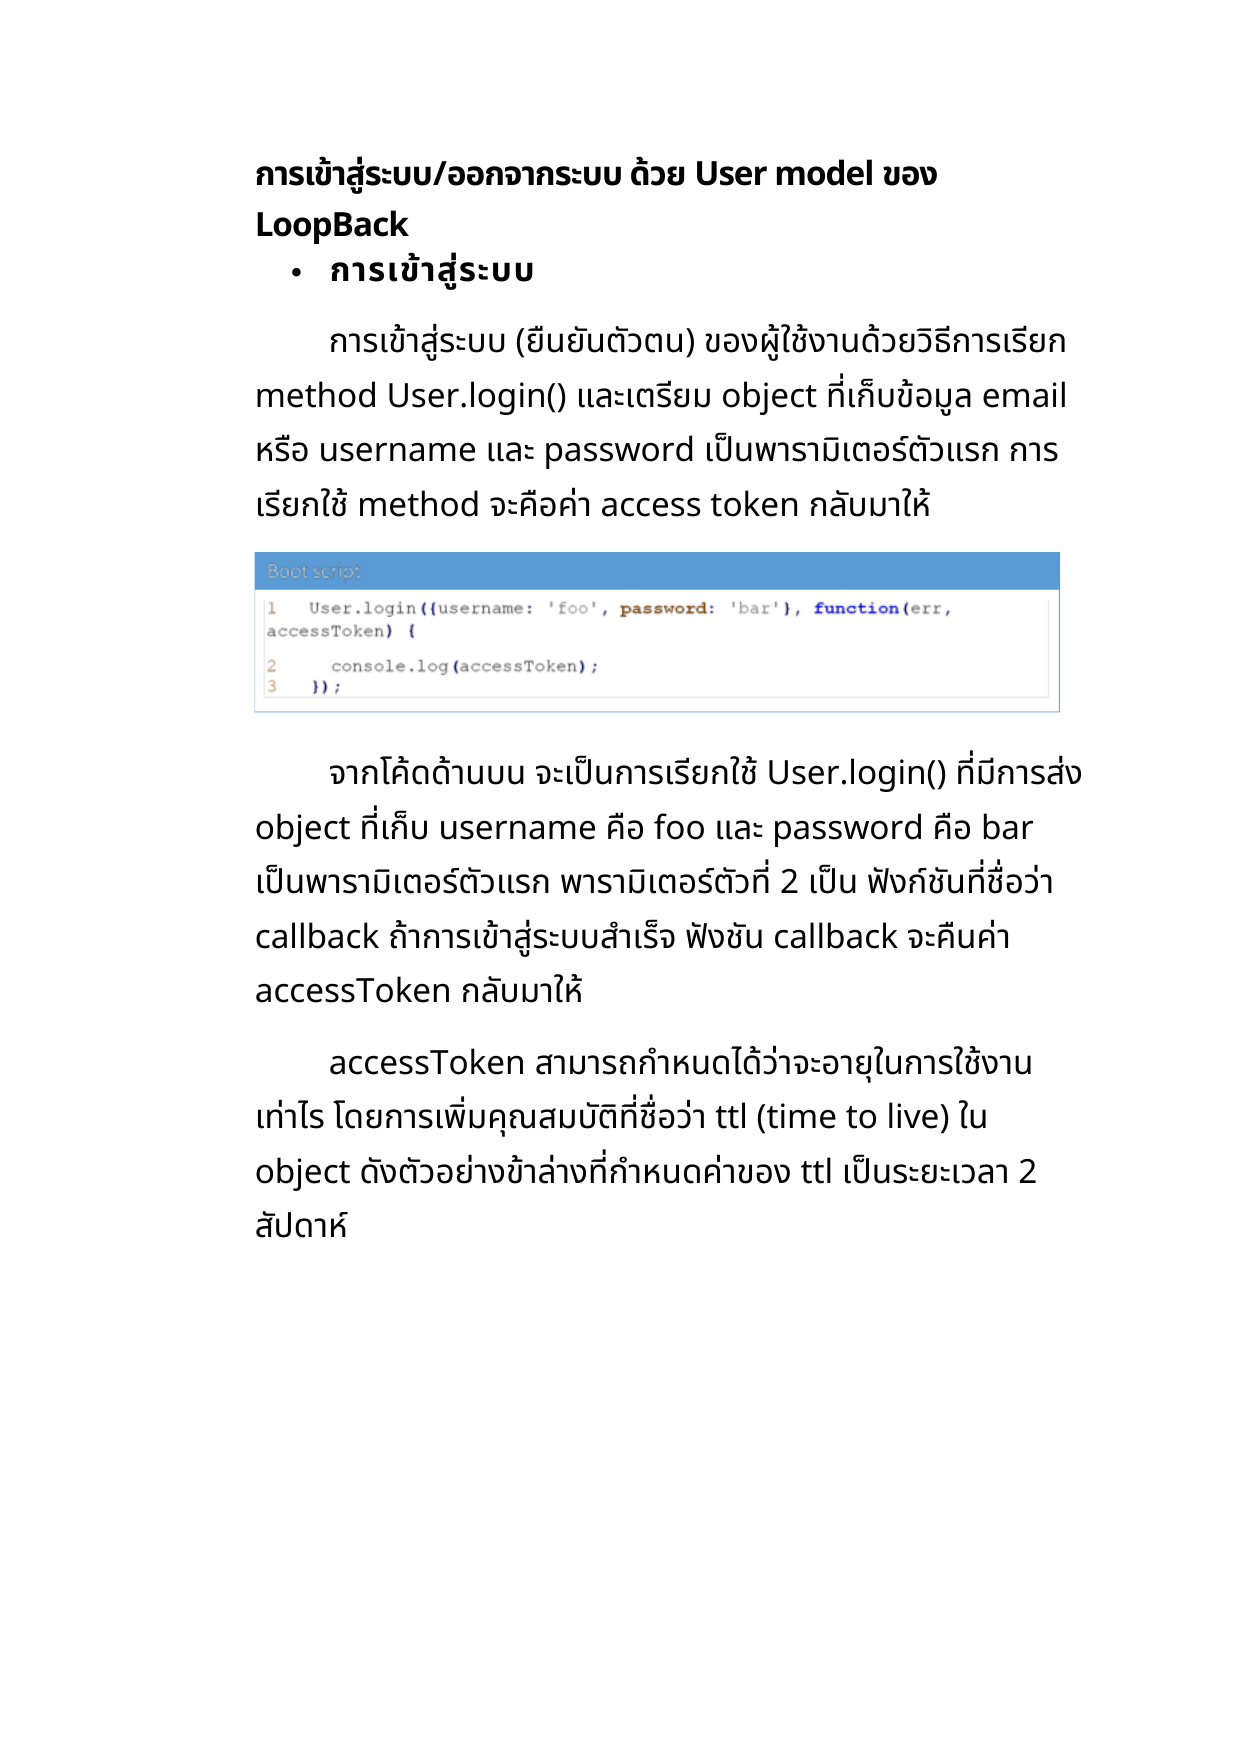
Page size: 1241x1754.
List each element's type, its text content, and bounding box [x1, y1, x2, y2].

text จากโค้ดด้านบน จะเป็นการเรียกใช้ User.login() ที่มีการส่ง object ที่เก็บ username คือ foo และ password คือ bar เป็นพารามิเตอร์ตัวแรก พารามิเตอร์ตัวที่ 2 เป็น ฟังก์ชันที่ชื่อว่า callback ถ้าการเข้าสู่ระบบสำเร็จ ฟังชัน callback จะคืนค่า accessToken กลับมาให้ [254, 749, 1090, 1018]
title การเข้าสู่ระบบ/ออกจากระบบ ด้วย User model ของ LoopBack [254, 150, 1090, 246]
text การเข้าสู่ระบบ (ยืนยันตัวตน) ของผู้ใช้งานด้วยวิธีการเรียก method User.login() และเตรียม object ที่เก็บข้อมูล email หรือ username และ password เป็นพารามิเตอร์ตัวแรก การเรียกใช้ method จะคือค่า access token กลับมาให้ [254, 317, 1090, 531]
text accessToken สามารถกำหนดได้ว่าจะอายุในการใช้งานเท่าไร โดยการเพิ่มคุณสมบัติที่ชื่อว่า ttl (time to live) ใน object ดังตัวอย่างข้าล่างที่กำหนดค่าของ ttl เป็นระยะเวลา 2 สัปดาห์ [254, 1038, 1090, 1253]
subtitle การเข้าสู่ระบบ [292, 246, 1090, 296]
